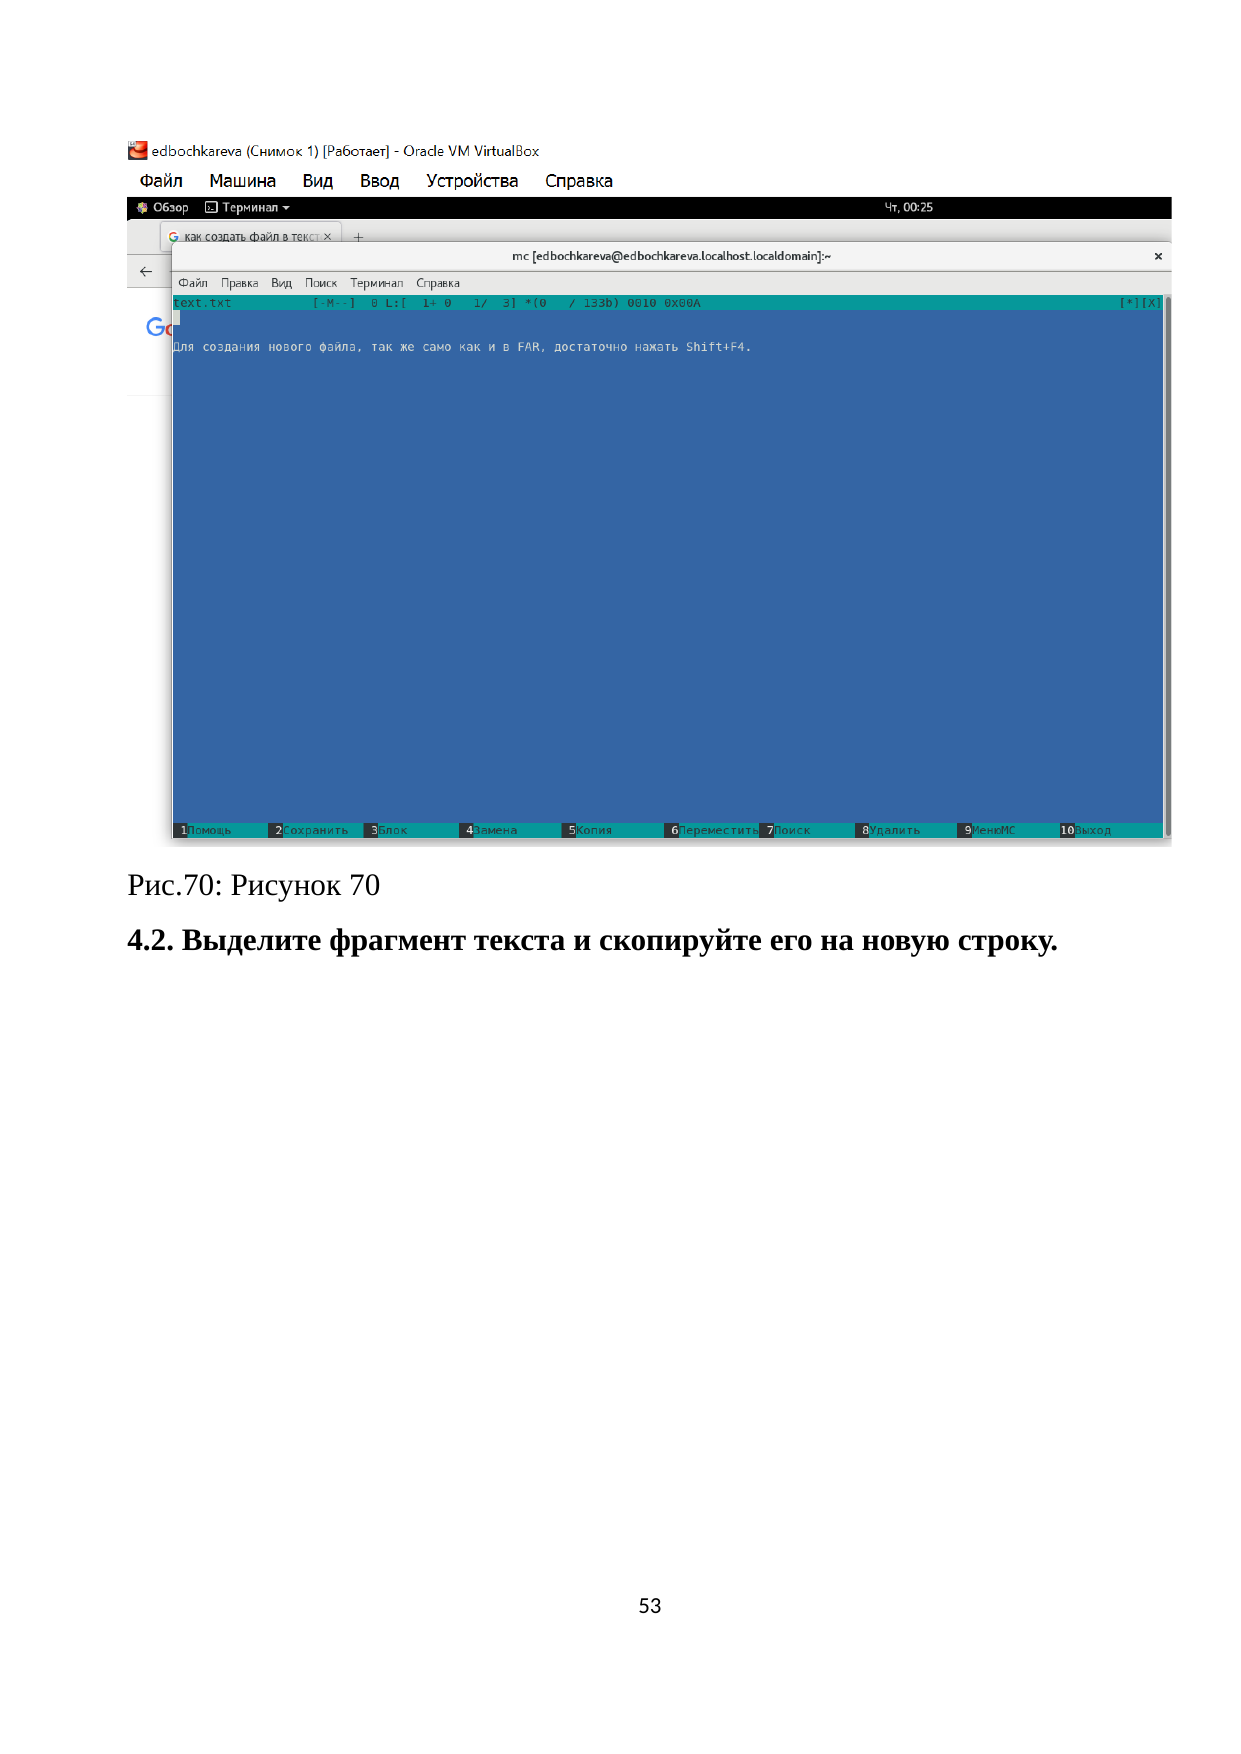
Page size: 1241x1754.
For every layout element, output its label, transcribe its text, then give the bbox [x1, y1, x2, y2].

text Рис.70: Рисунок 70 [127, 866, 1172, 902]
picture [127, 137, 1172, 847]
subtitle 4.2. Выделите фрагмент текста и скопируйте его на новую строку. [127, 921, 1172, 957]
